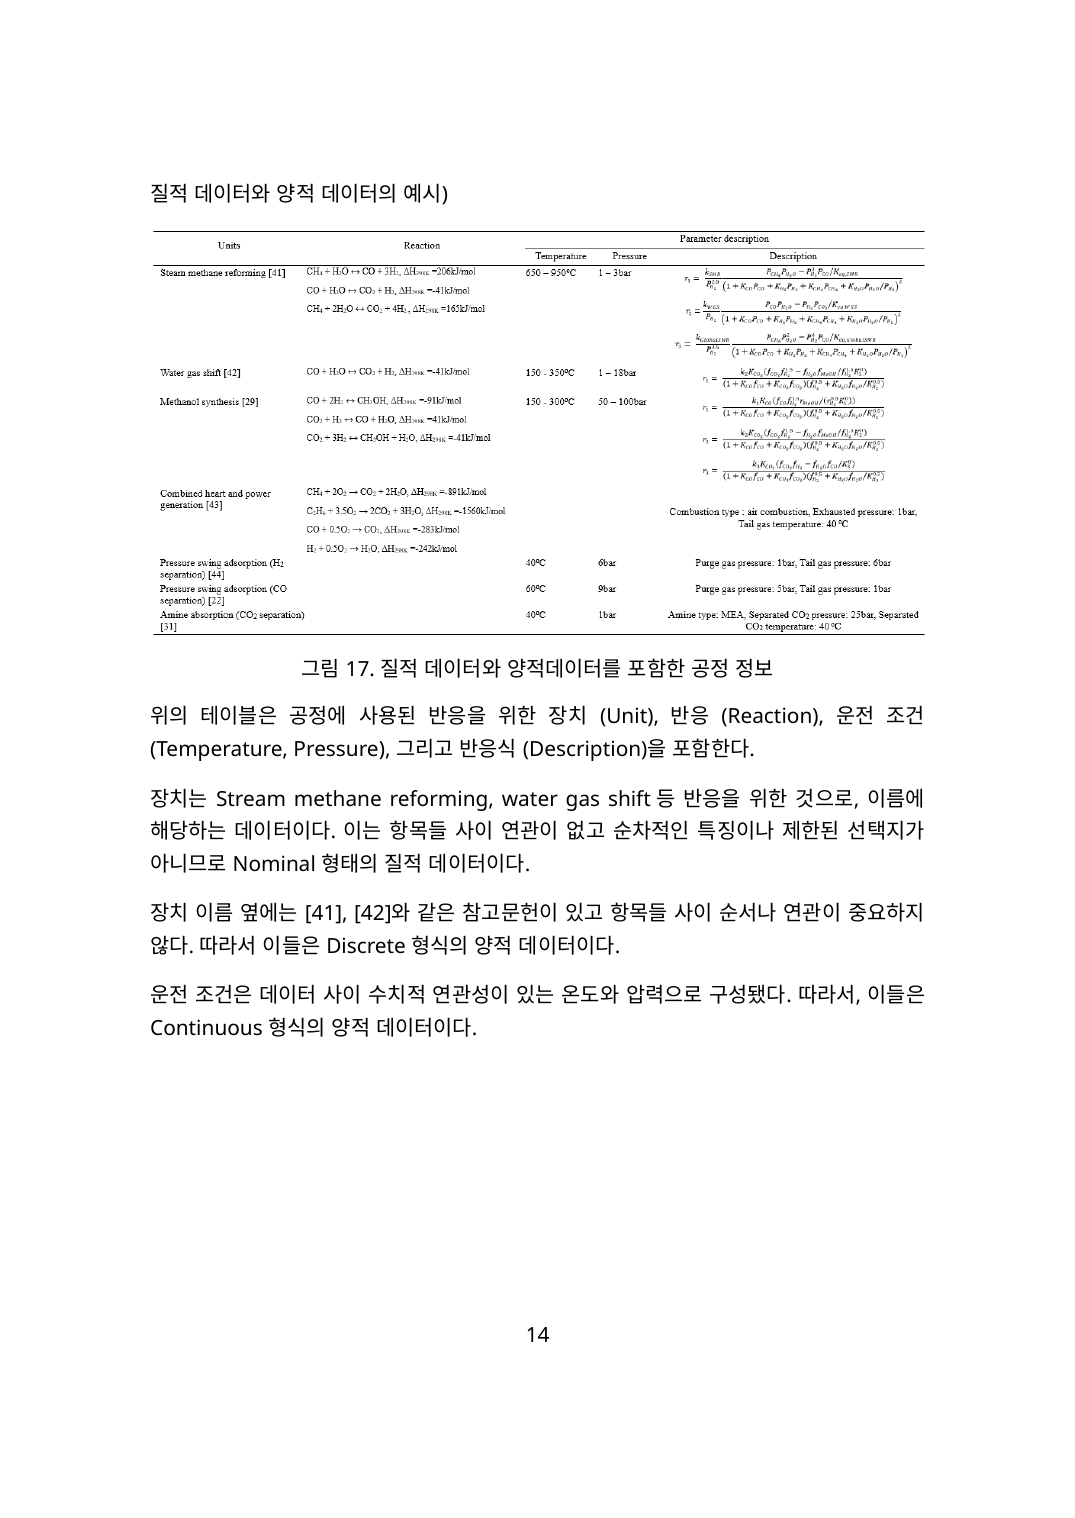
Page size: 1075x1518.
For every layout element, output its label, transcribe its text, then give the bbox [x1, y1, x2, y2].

text 운전 조건은 데이터 사이 수치적 연관성이 있는 온도와 압력으로 구성됐다. 따라서, 이들은 Continuous 형식의 양적 데이터이다. [150, 979, 925, 1042]
text 장치는 Stream methane reforming, water gas shift등 반응을 위한 것으로, 이름에 해당하는 데이터이다. 이는 항목들 사이 연관이 없고 순차적인 특징이나 제한된 선택지가 아니므로 Nominal 형태의 질적 데이터이다. [150, 782, 925, 877]
text 위의 테이블은 공정에 사용된 반응을 위한 장치 (Unit), 반응 (Reaction), 운전 조건 (Temperature, Pressure), 그리고 반응식 (Description)을 포함한다. [150, 700, 925, 763]
picture [150, 226, 925, 636]
text 그림 17. 질적 데이터와 양적데이터를 포함한 공정 정보 [150, 653, 925, 683]
text 장치 이름 옆에는 [41], [42]와 같은 참고문헌이 있고 항목들 사이 순서나 연관이 중요하지 않다. 따라서 이들은 Discrete 형식의 양적 데이터이다. [150, 897, 925, 959]
text 질적 데이터와 양적 데이터의 예시) [150, 177, 925, 207]
